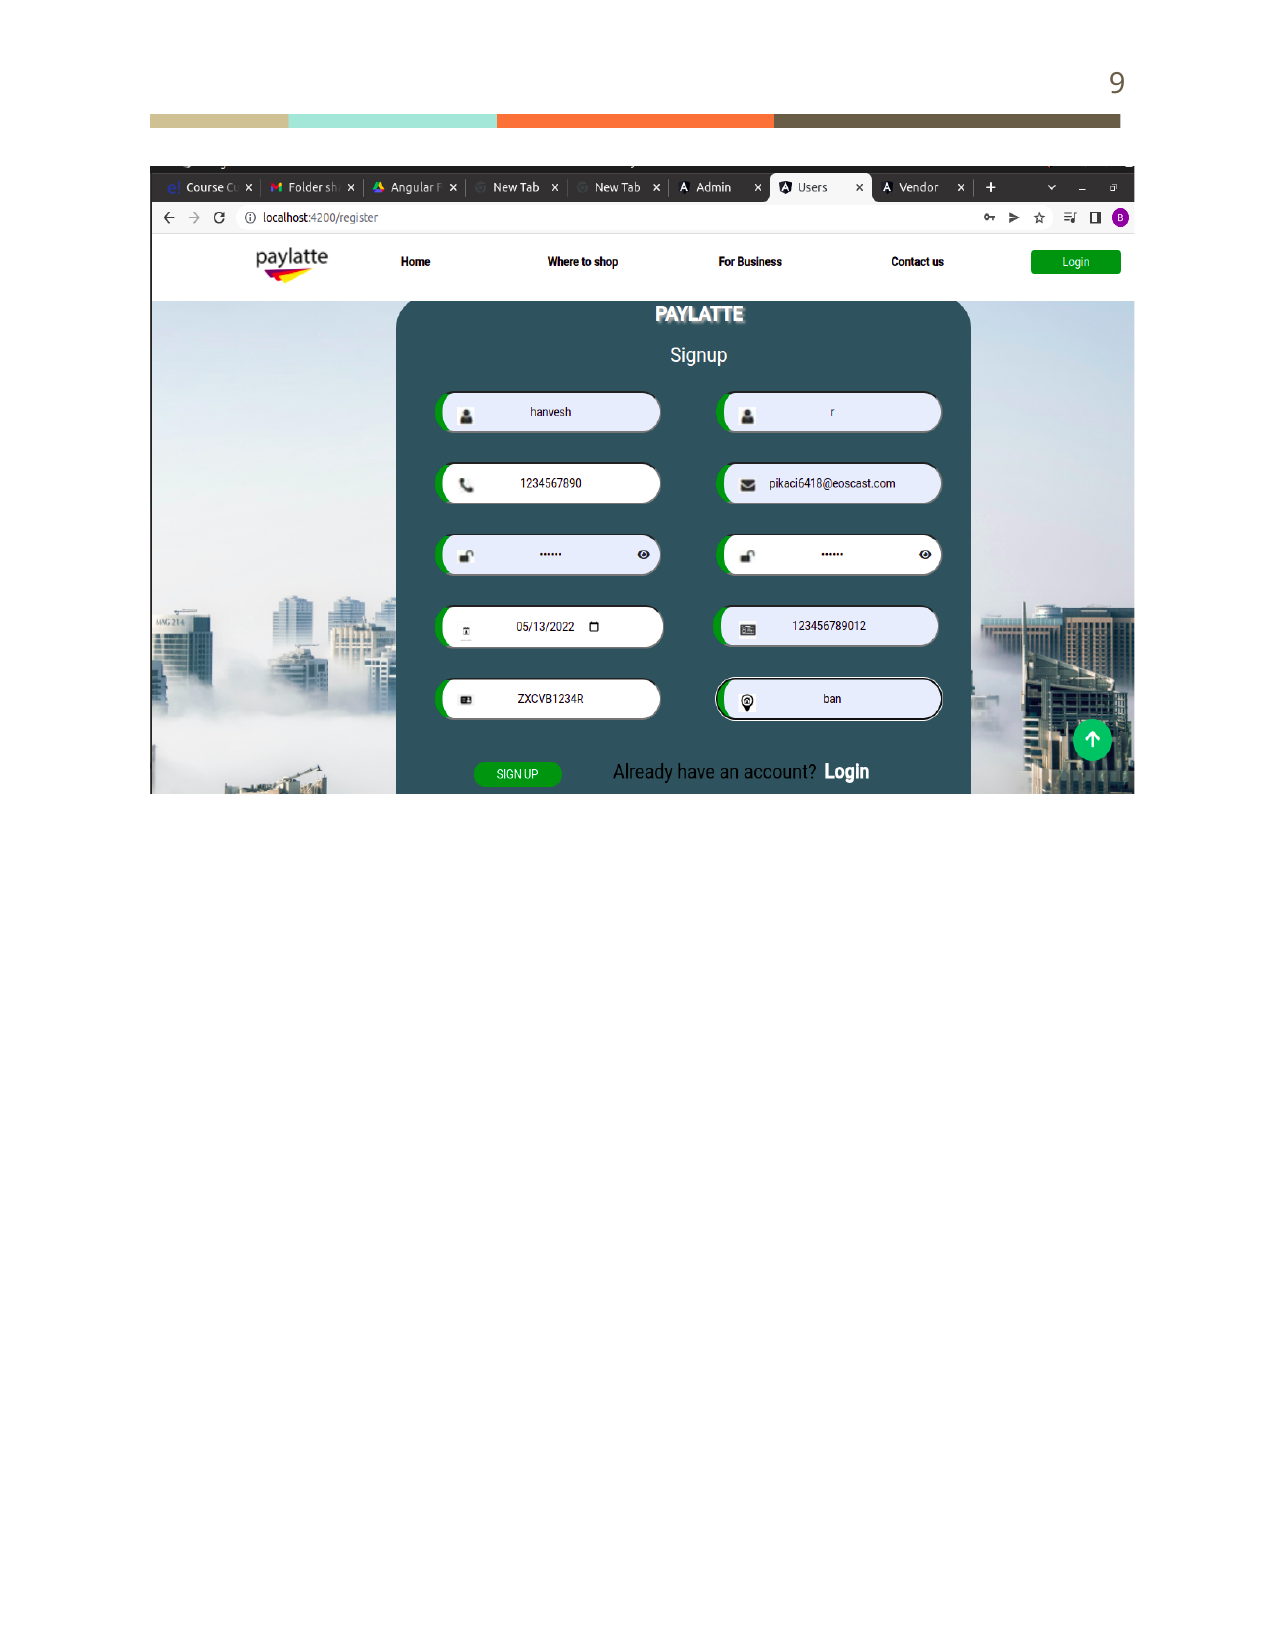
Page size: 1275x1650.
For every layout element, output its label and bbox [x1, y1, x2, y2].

picture [150, 114, 1121, 128]
picture [150, 166, 1135, 794]
